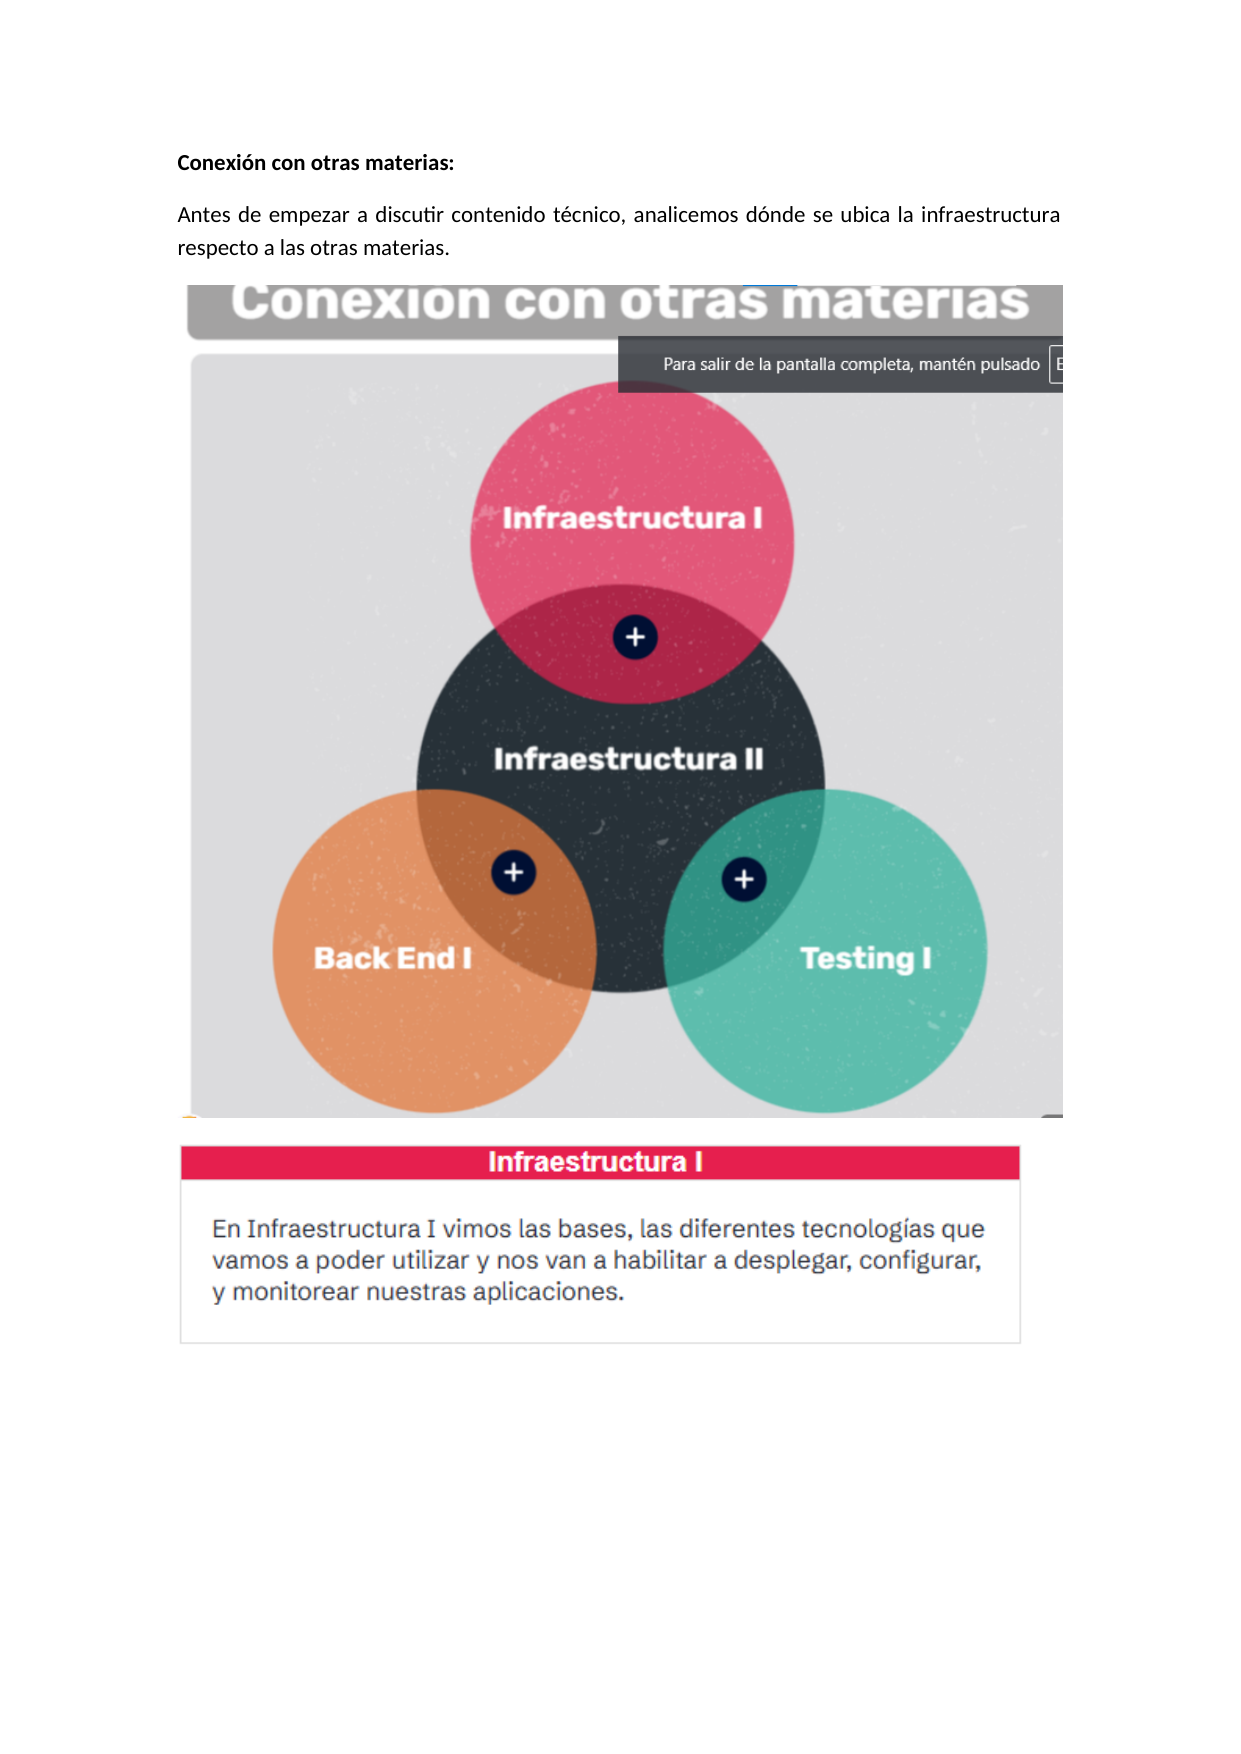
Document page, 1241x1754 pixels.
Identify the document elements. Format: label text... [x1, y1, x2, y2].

picture [177, 1142, 1026, 1352]
picture [177, 285, 1063, 1118]
text Antes de empezar a discutir contenido técnico, analicemos dónde se ubica la infraestructura respecto a las otras materias. [177, 201, 1063, 261]
text Conexión con otras materias: [177, 148, 1063, 176]
